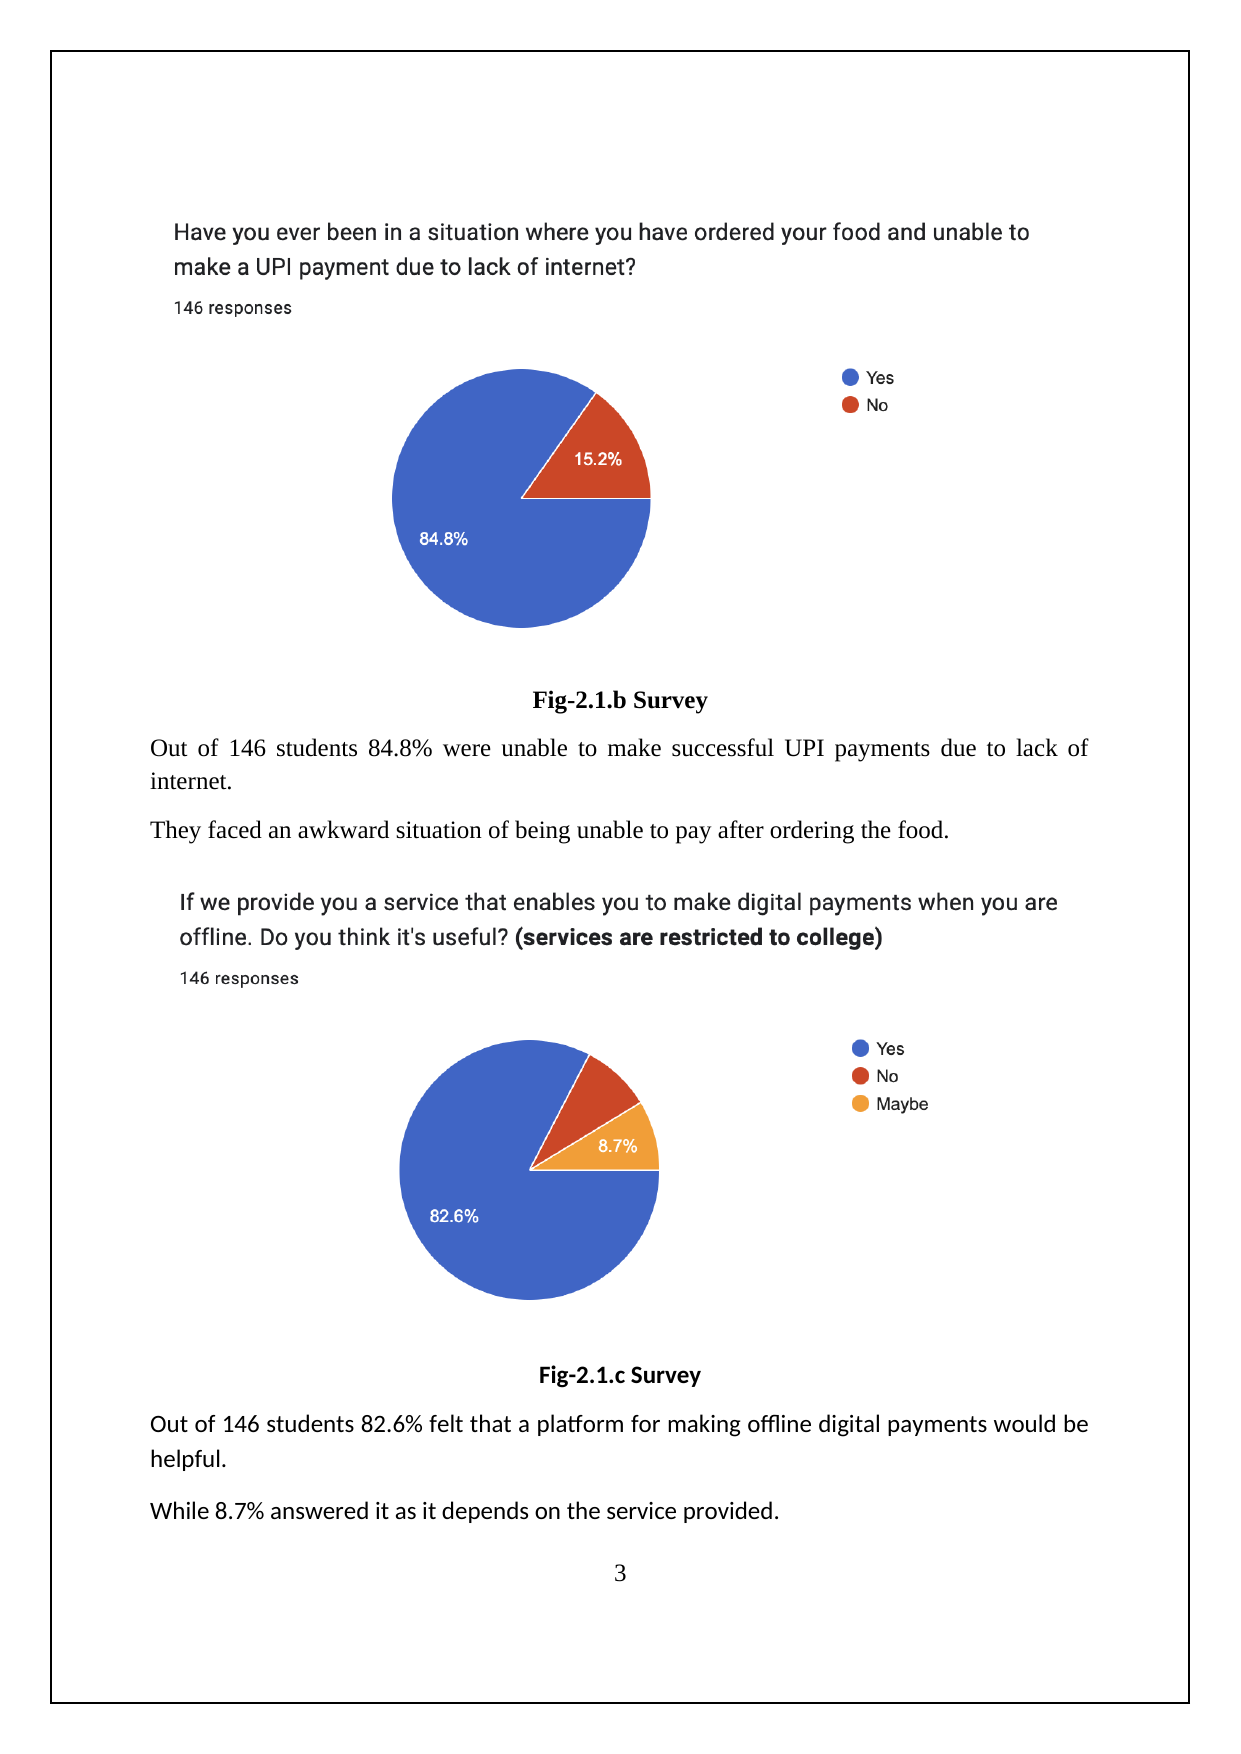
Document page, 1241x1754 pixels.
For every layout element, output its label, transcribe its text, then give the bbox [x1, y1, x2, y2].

text Out of 146 students 84.8% were unable to make successful UPI payments due to lack of internet. [150, 733, 1090, 794]
text Fig-2.1.b Survey [150, 685, 1090, 714]
text While 8.7% answered it as it depends on the service provided. [150, 1495, 1090, 1526]
text Out of 146 students 82.6% felt that a platform for making offline digital payments would be helpful. [150, 1409, 1090, 1474]
picture [150, 195, 1091, 667]
text They faced an awkward situation of being unable to pay after ordering the food. [150, 816, 1090, 844]
picture [150, 865, 1091, 1341]
text Fig-2.1.c Survey [150, 1359, 1090, 1389]
